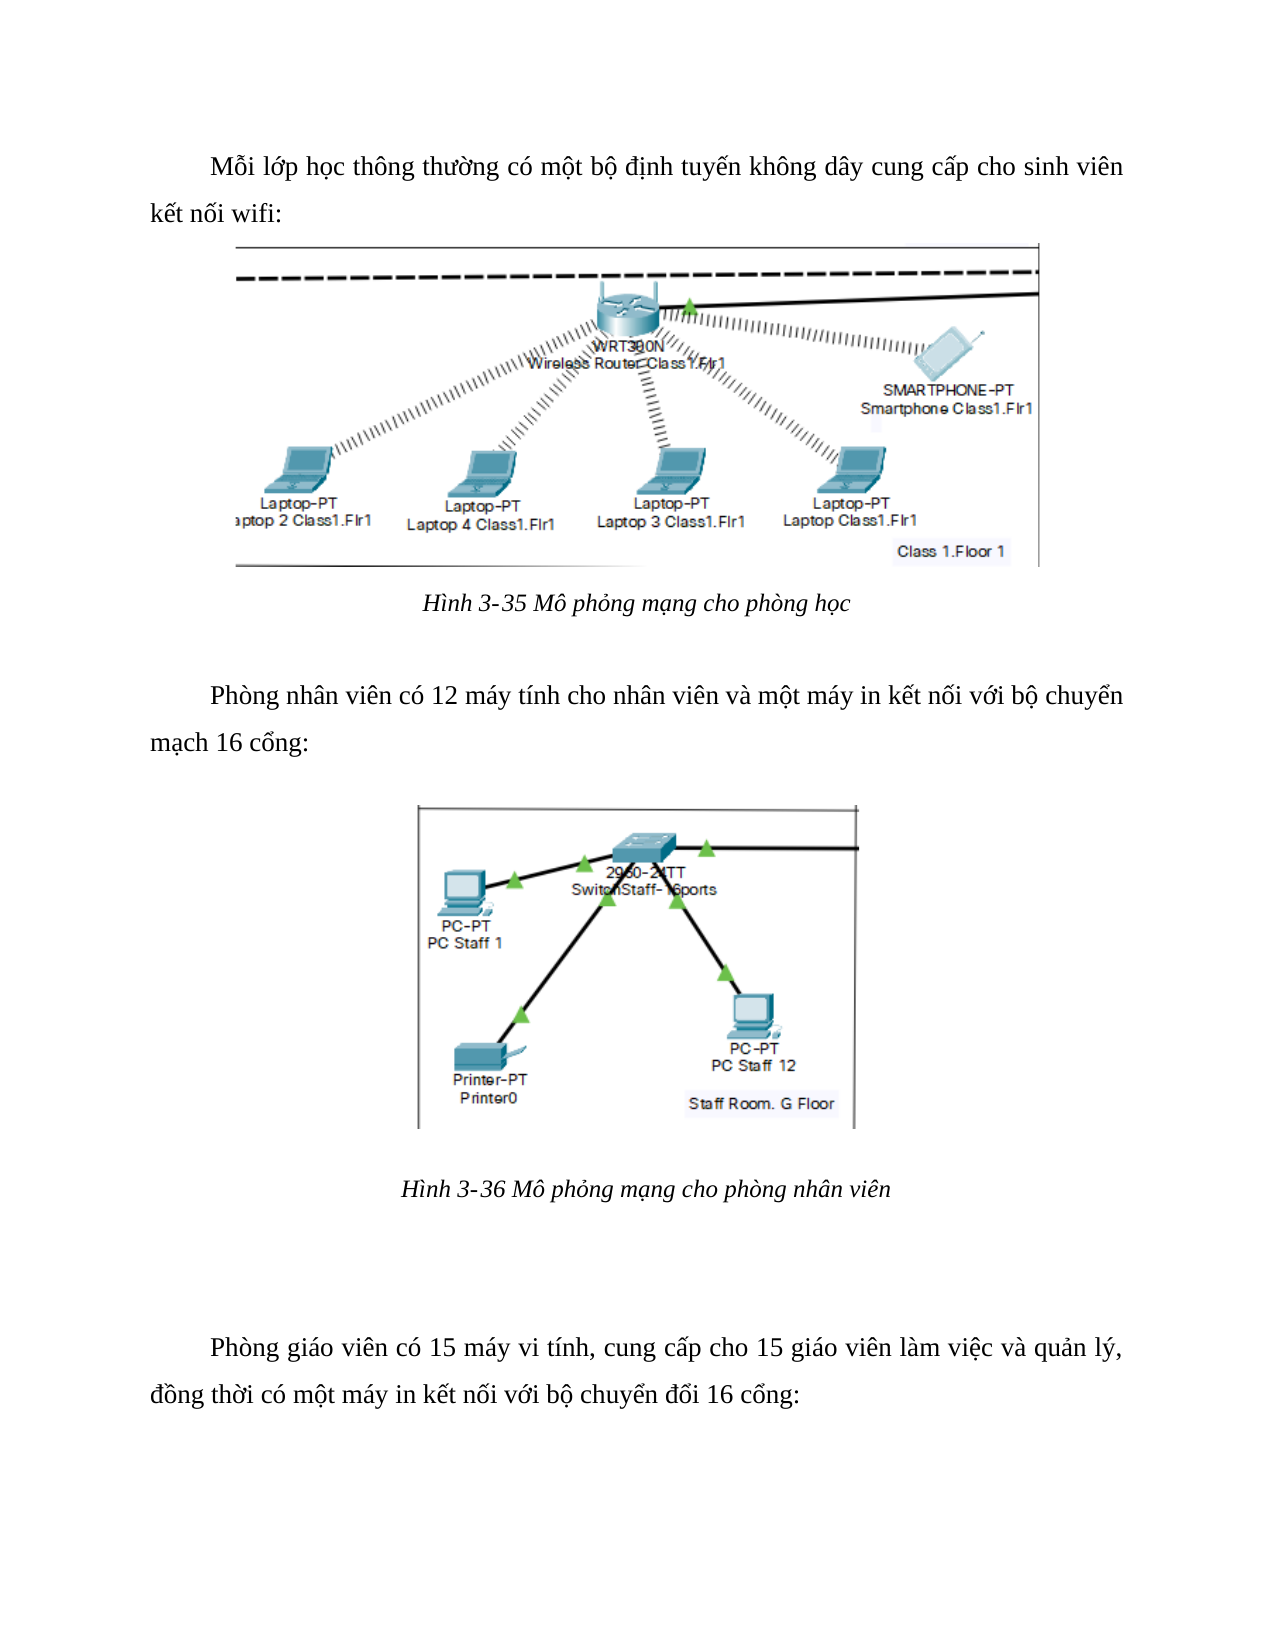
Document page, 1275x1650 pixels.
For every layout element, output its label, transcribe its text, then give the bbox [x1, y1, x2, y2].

picture [235, 243, 1040, 567]
text Mỗi lớp học thông thường có một bộ định tuyến không dây cung cấp cho sinh viên kết nối wifi: [150, 150, 1125, 228]
text Phòng giáo viên có 15 máy vi tính, cung cấp cho 15 giáo viên làm việc và quản lý, đồng thời có một máy in kết nối với bộ chuyển đổi 16 cổng: [150, 1332, 1125, 1409]
text Phòng nhân viên có 12 máy tính cho nhân viên và một máy in kết nối với bộ chuyển mạch 16 cổng: [150, 679, 1125, 757]
picture [415, 805, 860, 1129]
